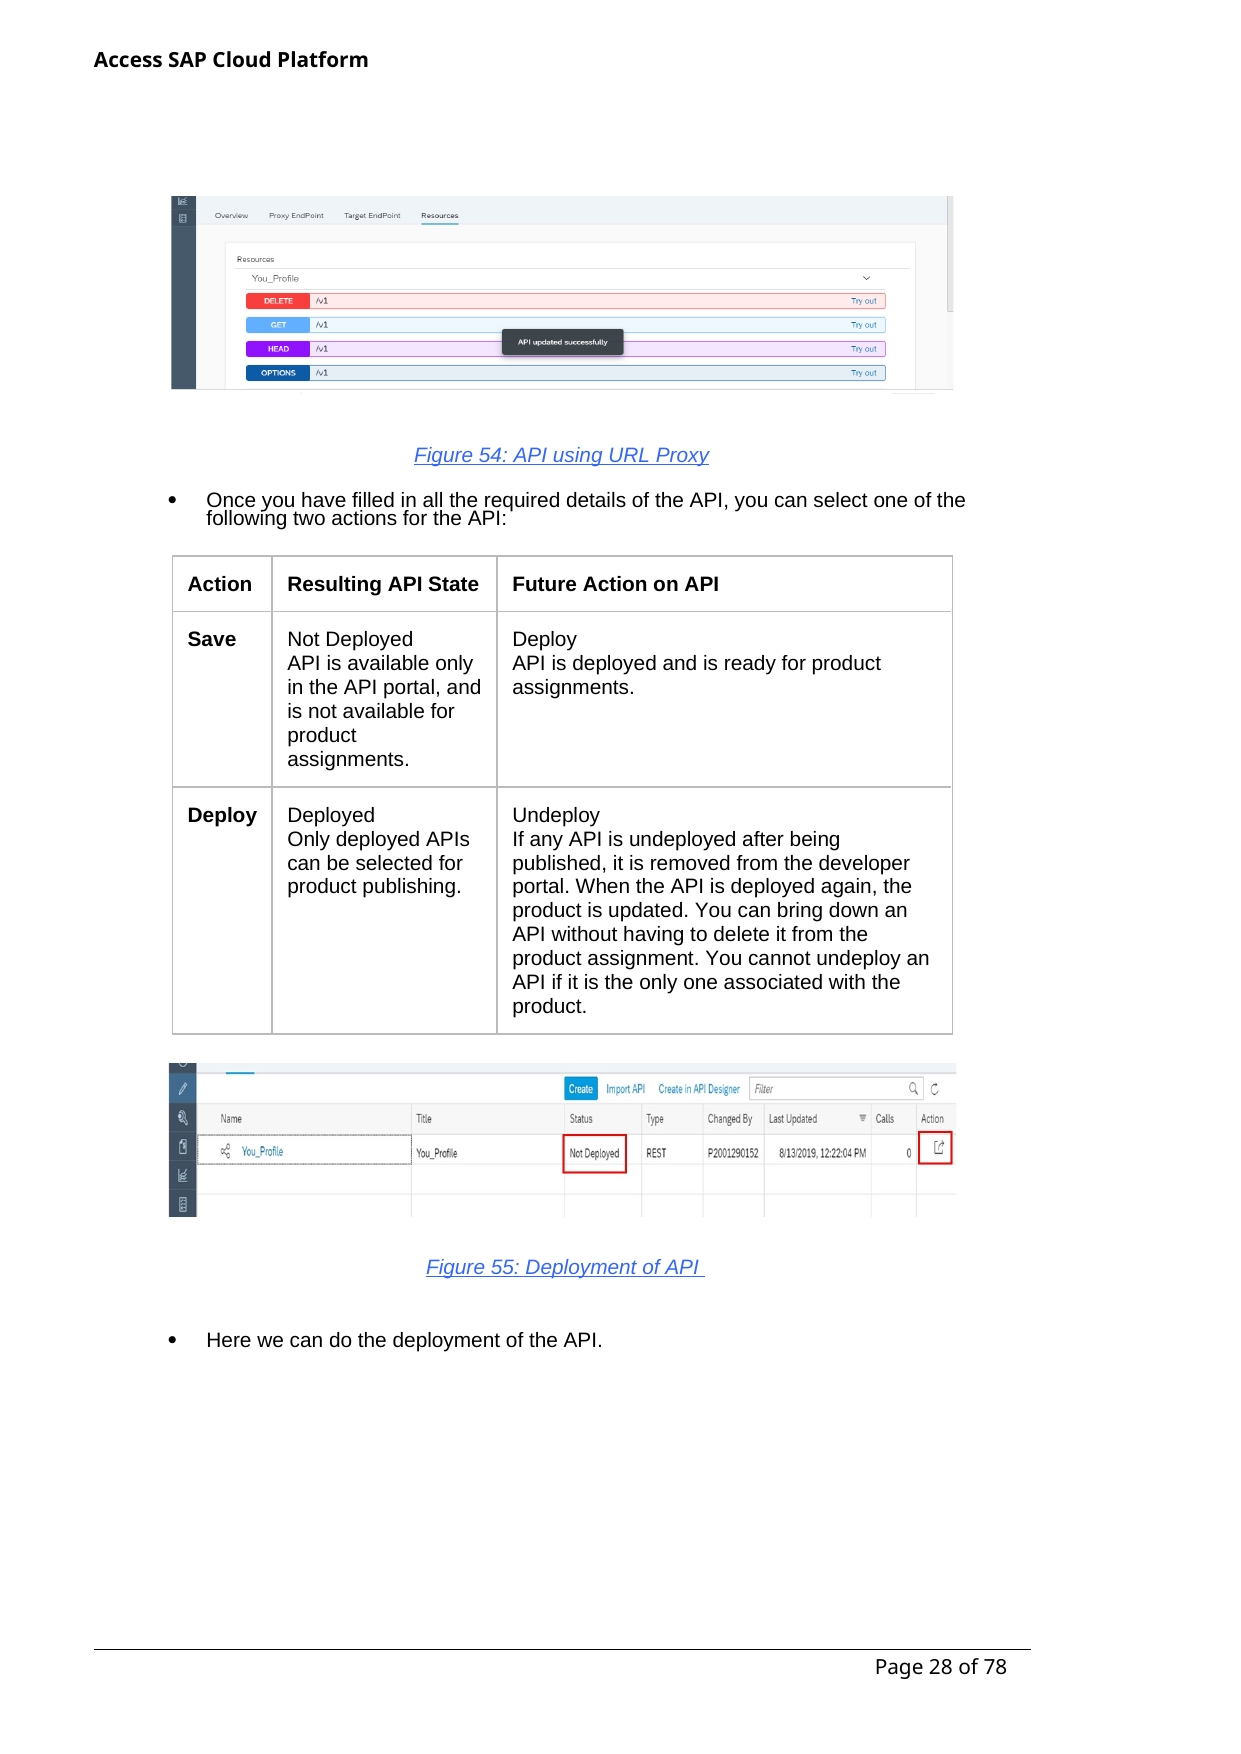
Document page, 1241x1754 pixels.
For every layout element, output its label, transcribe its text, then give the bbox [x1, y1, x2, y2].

text Figure 54: API using URL Proxy [94, 443, 1031, 467]
text Figure 55: Deployment of API [94, 1254, 1031, 1278]
table_cell Deploy [173, 788, 271, 1033]
list Here we can do the deployment of the API. [169, 1332, 1031, 1351]
table_cell Undeploy If any API is undeployed after being published, it is removed from the developer portal. When the API is deployed again, the product is updated. You can bring down an API without having to delete it from the product assignment. You cannot undeploy an API if it is the only one associated with the product. [498, 786, 952, 1033]
table_cell Deployed Only deployed APIs can be selected for product publishing. [273, 788, 496, 1033]
picture [171, 196, 954, 394]
table_cell Not Deployed API is available only in the API portal, and is not available for product assignments. [273, 612, 496, 786]
table_header Future Action on API [498, 557, 952, 611]
list Once you have filled in all the required details of the API, you can select one of the following two actions for the API: [169, 492, 1031, 530]
table_header Resulting API State [273, 557, 496, 611]
table_cell Save [173, 612, 271, 786]
table_header Action [173, 557, 271, 611]
table_cell Deploy API is deployed and is ready for product assignments. [498, 611, 952, 786]
picture [168, 1063, 957, 1217]
